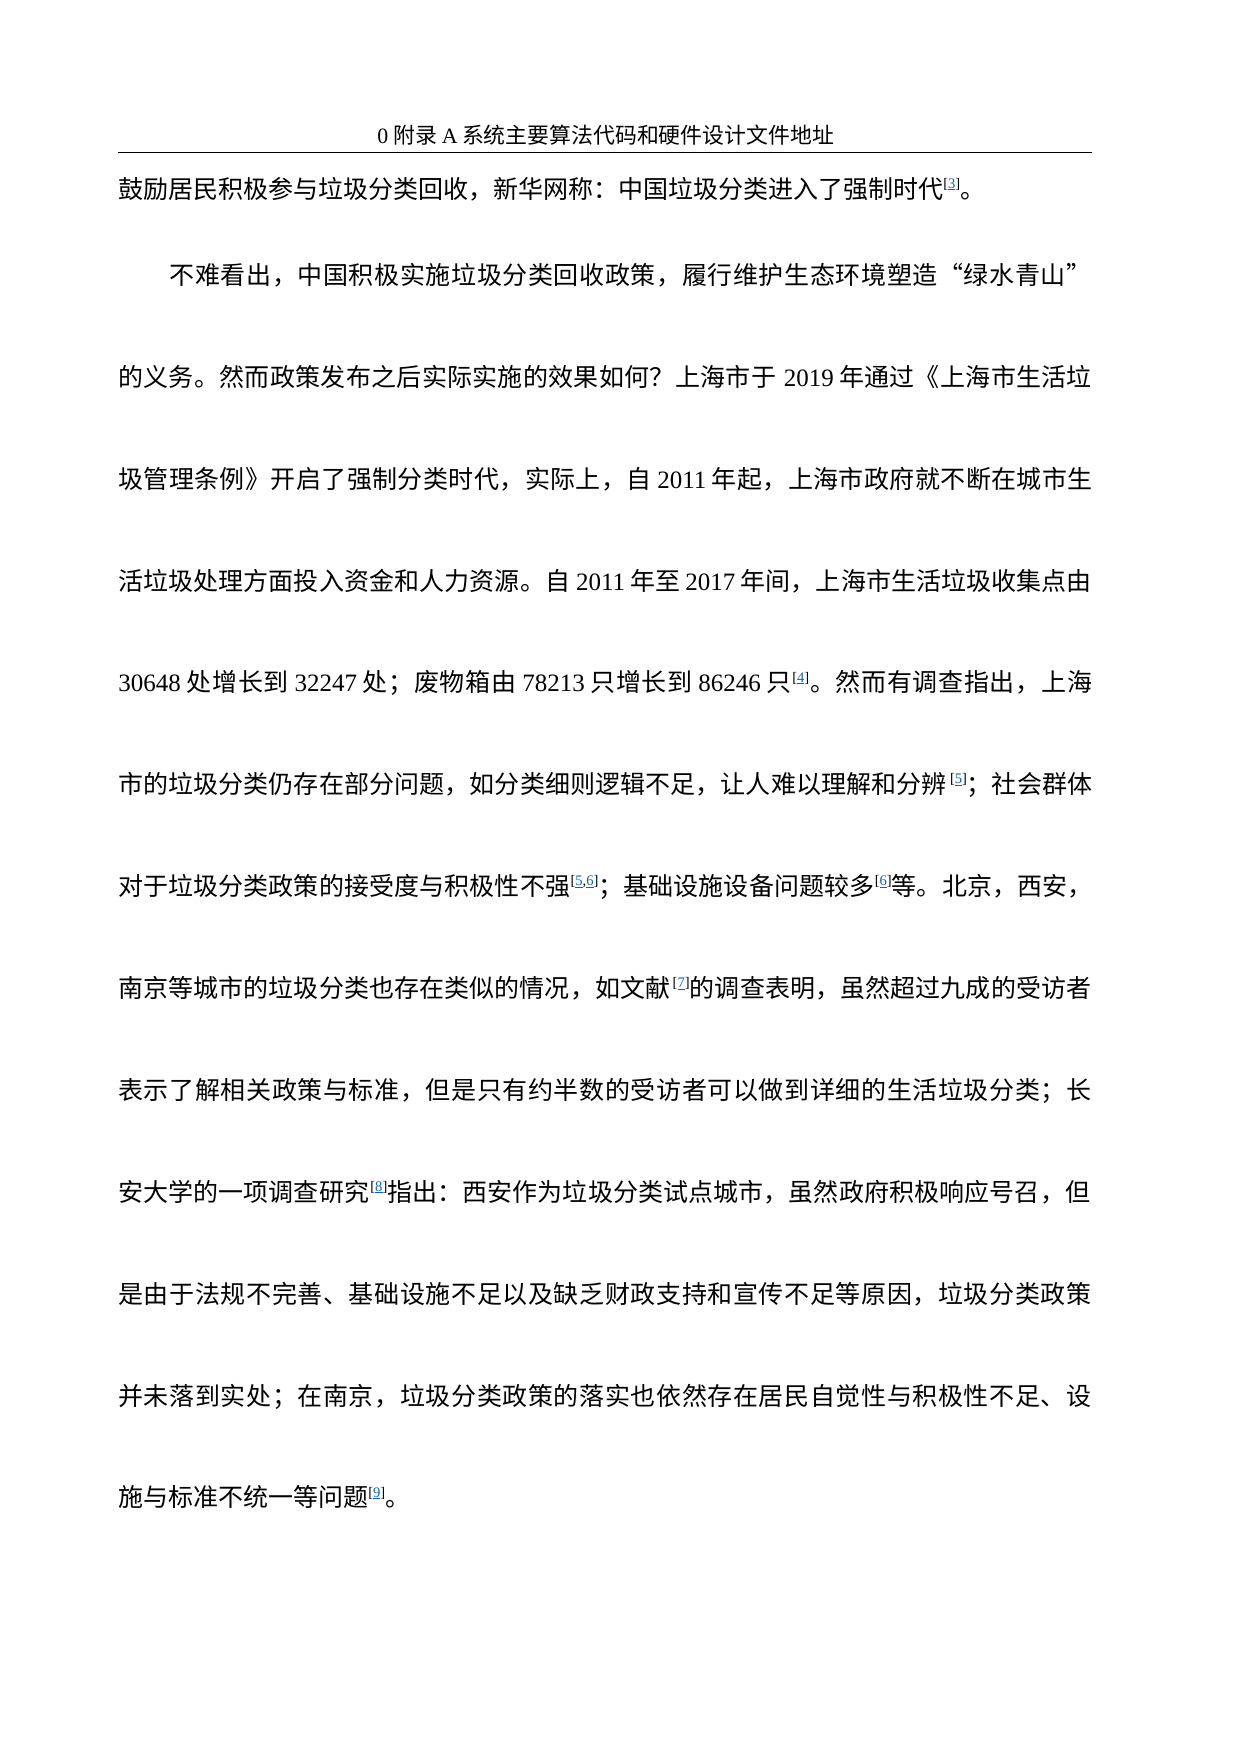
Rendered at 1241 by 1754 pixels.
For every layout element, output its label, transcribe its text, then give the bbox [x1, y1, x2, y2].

text 不难看出，中国积极实施垃圾分类回收政策，履行维护生态环境塑造“绿水青山”的义务。然而政策发布之后实际实施的效果如何？上海市于2019年通过《上海市生活垃圾管理条例》开启了强制分类时代，实际上，自2011年起，上海市政府就不断在城市生活垃圾处理方面投入资金和人力资源。自2011年至2017年间，上海市生活垃圾收集点由30648处增长到32247处；废物箱由78213只增长到86246只[4]。然而有调查指出，上海市的垃圾分类仍存在部分问题，如分类细则逻辑不足，让人难以理解和分辨[5]；社会群体对于垃圾分类政策的接受度与积极性不强[5,6]；基础设施设备问题较多[6]等。北京，西安，南京等城市的垃圾分类也存在类似的情况，如文献[7]的调查表明，虽然超过九成的受访者表示了解相关政策与标准，但是只有约半数的受访者可以做到详细的生活垃圾分类；长安大学的一项调查研究[8]指出：西安作为垃圾分类试点城市，虽然政府积极响应号召，但是由于法规不完善、基础设施不足以及缺乏财政支持和宣传不足等原因，垃圾分类政策并未落到实处；在南京，垃圾分类政策的落实也依然存在居民自觉性与积极性不足、设施与标准不统一等问题[9]。 [118, 239, 1092, 1530]
